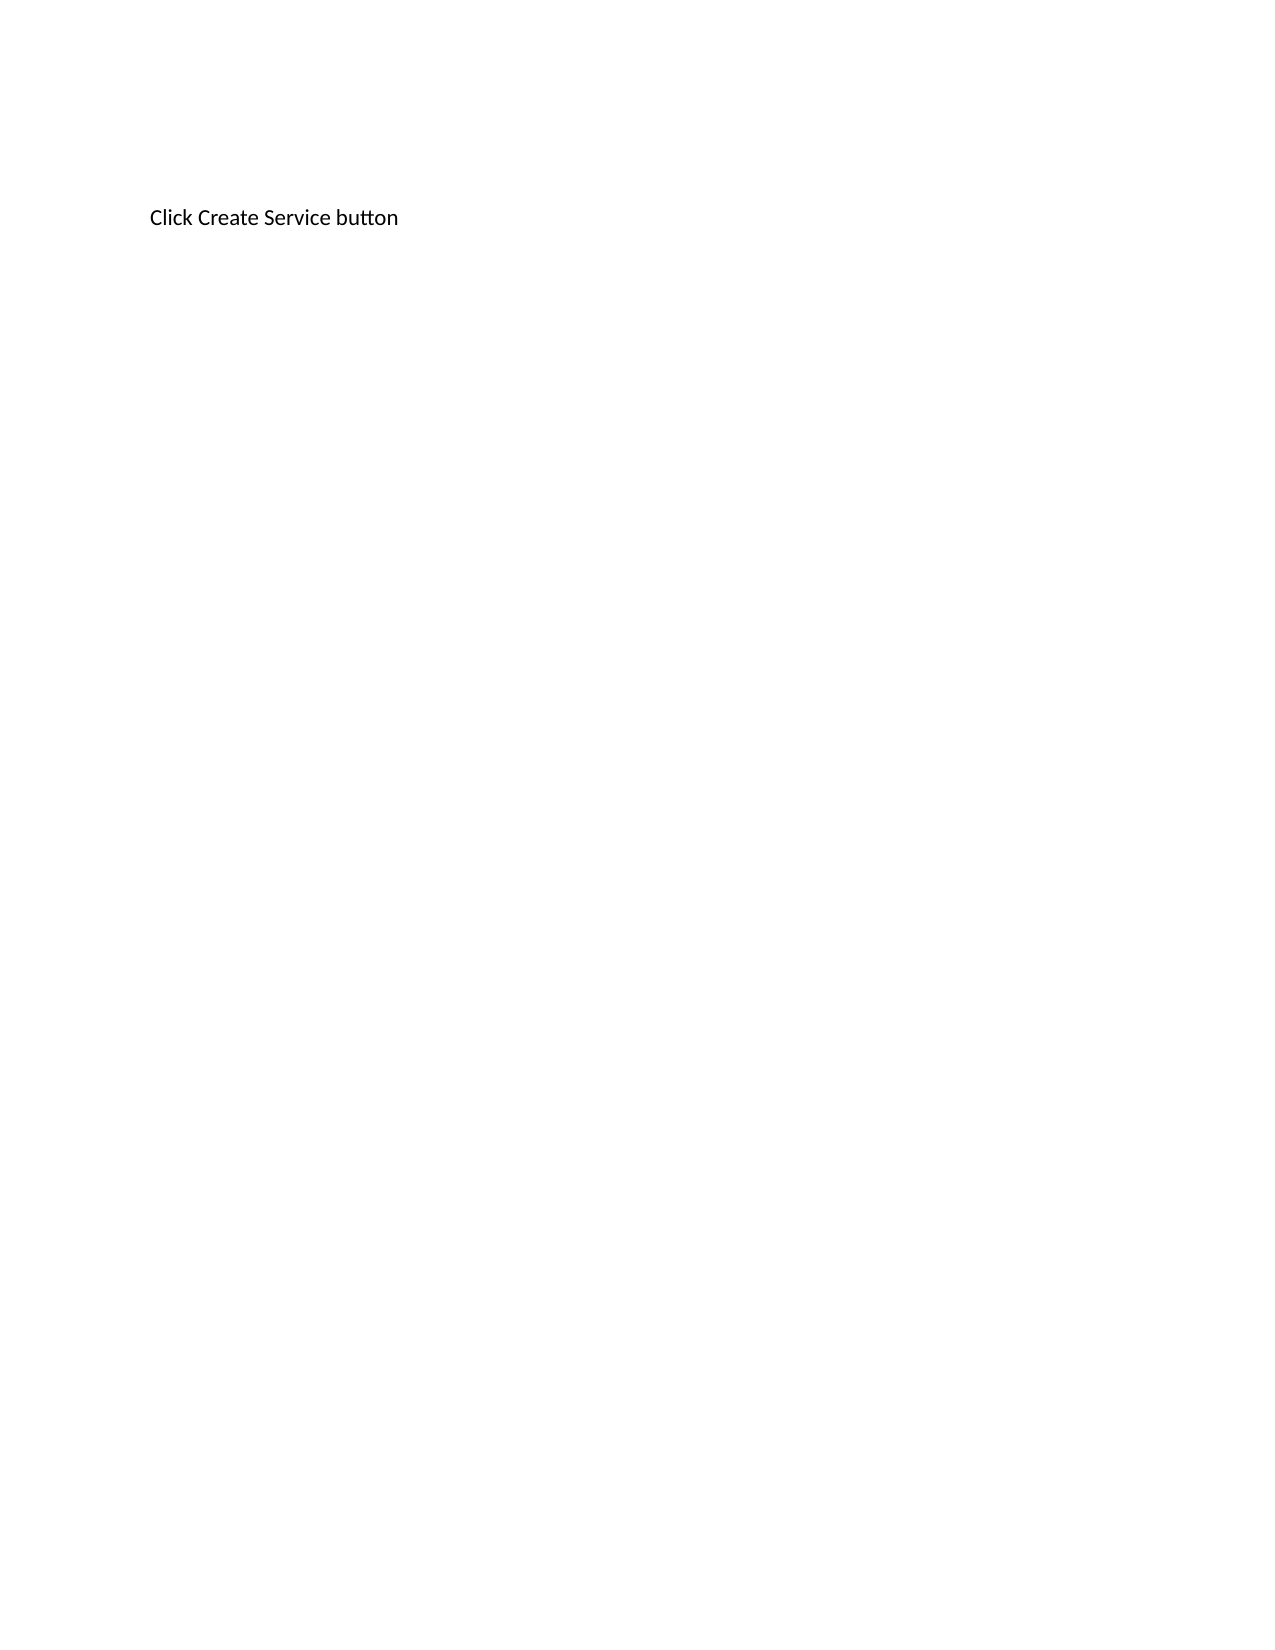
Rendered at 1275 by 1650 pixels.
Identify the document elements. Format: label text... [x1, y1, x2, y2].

text Click Create Service button [150, 203, 1125, 231]
